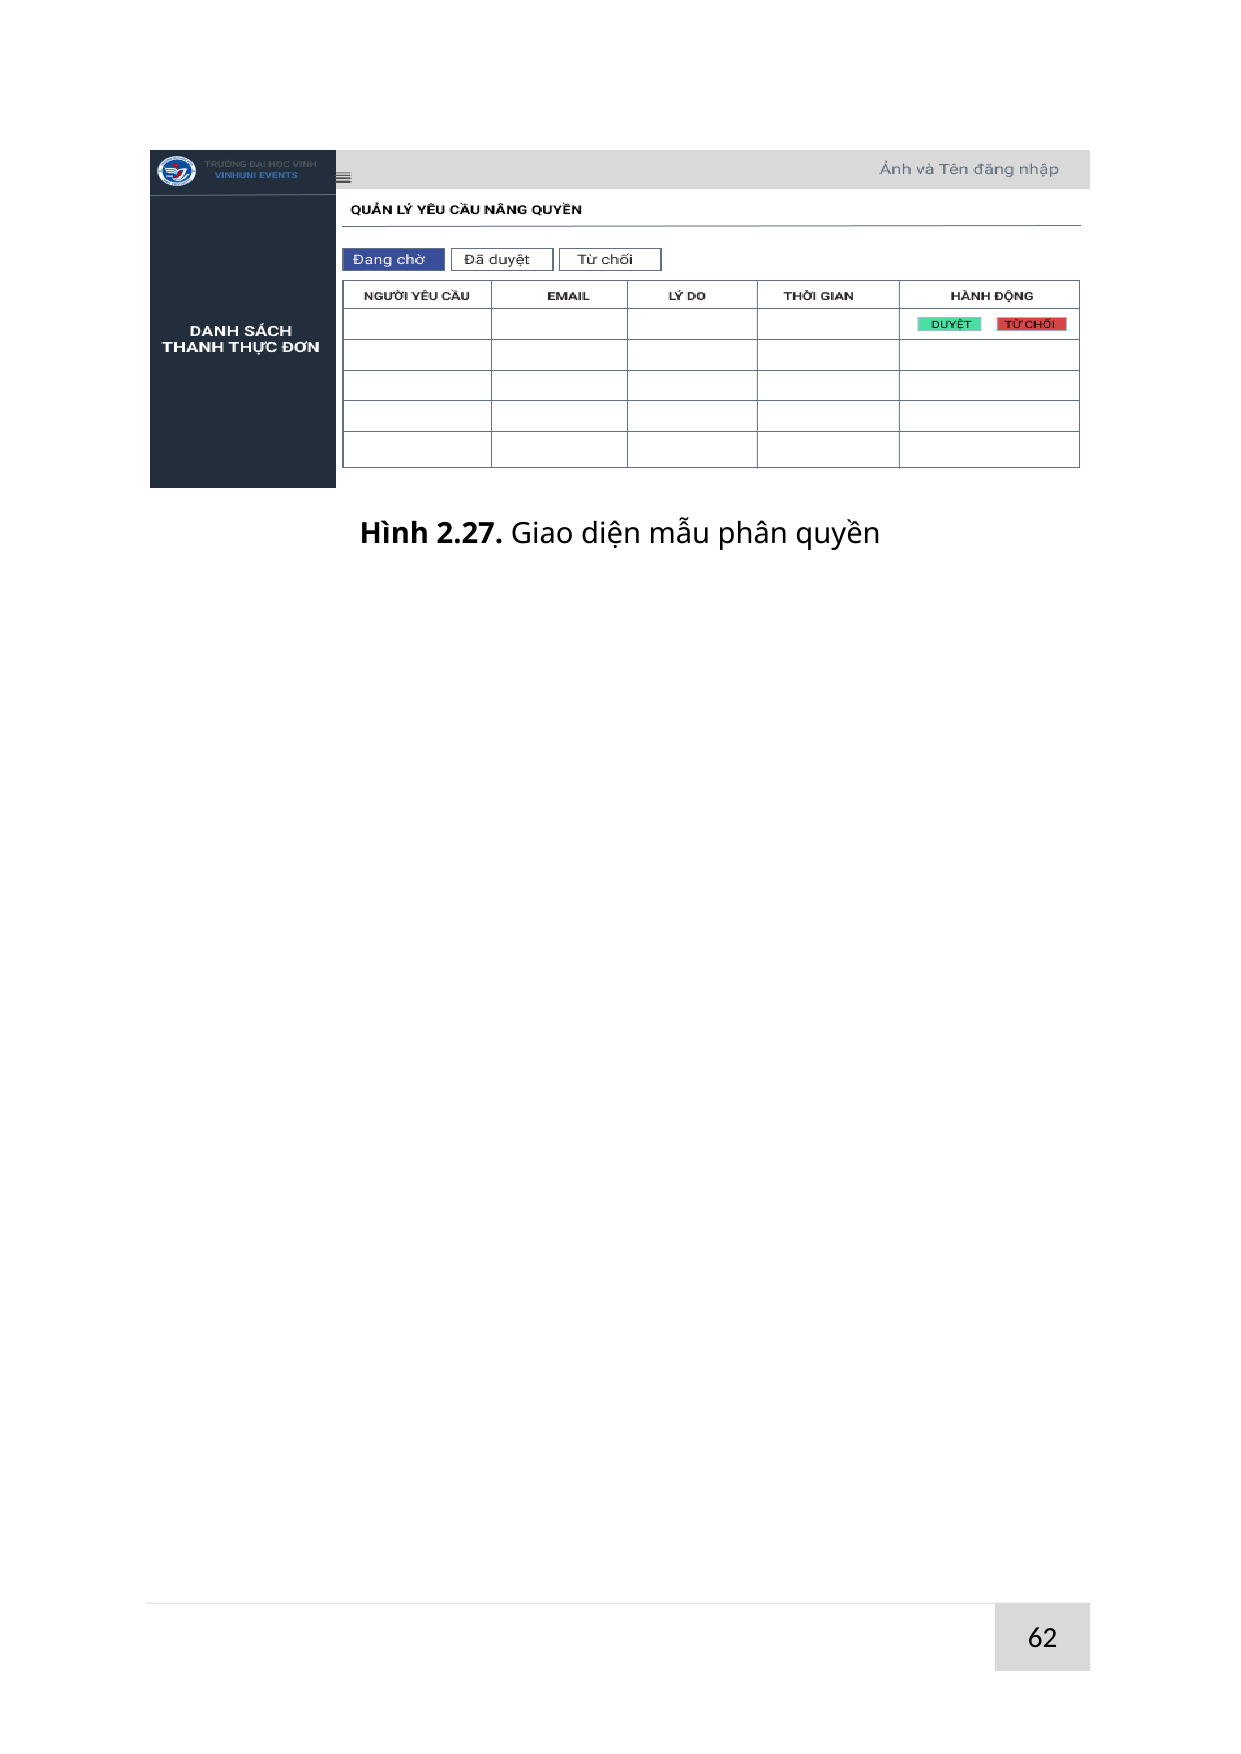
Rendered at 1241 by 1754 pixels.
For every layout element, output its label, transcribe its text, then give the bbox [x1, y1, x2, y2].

picture [150, 150, 1091, 488]
text Hình 2.27. Giao diện mẫu phân quyền [150, 512, 1090, 552]
